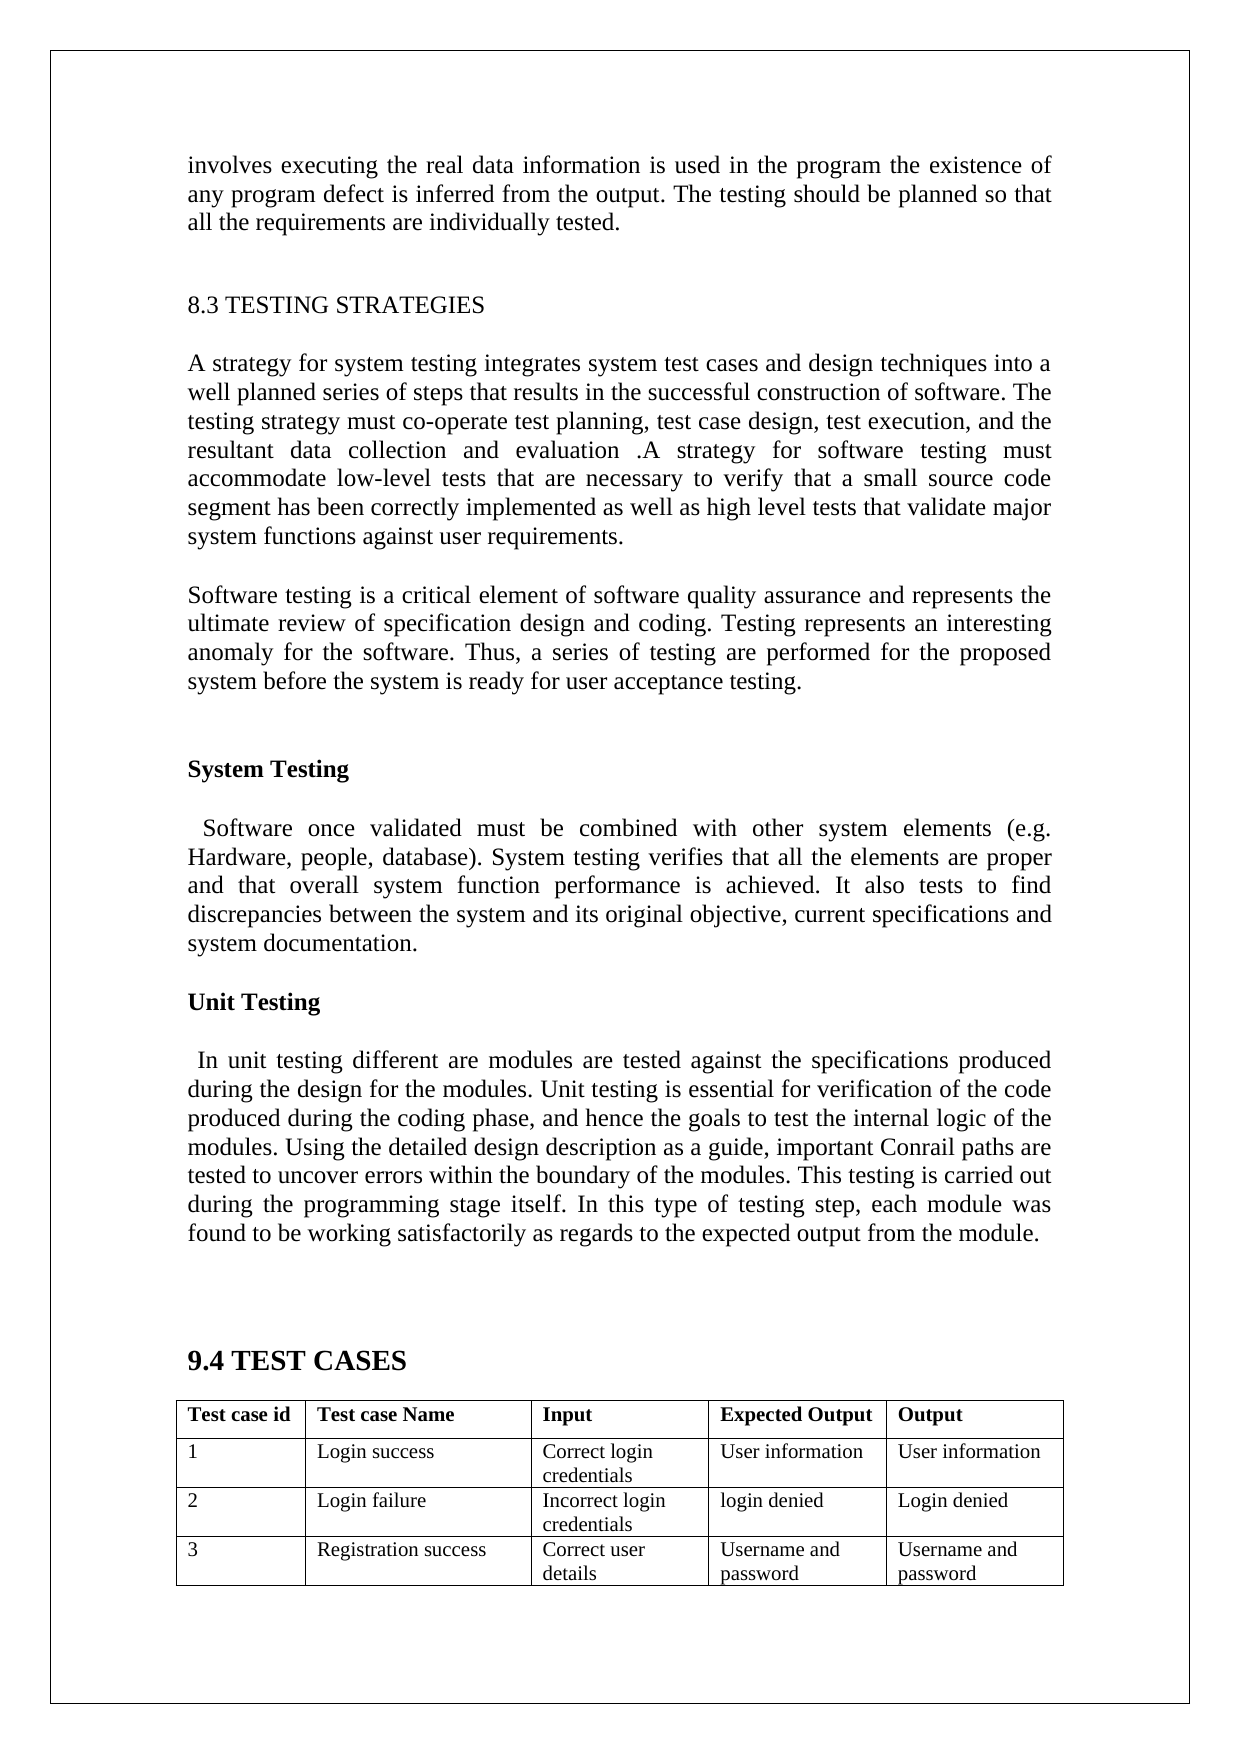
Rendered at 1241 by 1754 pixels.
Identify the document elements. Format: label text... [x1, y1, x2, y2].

text Software testing is a critical element of software quality assurance and represents the ultimate review of specification design and coding. Testing represents an interesting anomaly for the software. Thus, a series of testing are performed for the proposed system before the system is ready for user acceptance testing. [187, 580, 1053, 695]
table_cell Registration success [306, 1537, 531, 1585]
table_cell Correct login credentials [532, 1439, 708, 1487]
table_cell 3 [177, 1537, 305, 1585]
text 8.3 TESTING STRATEGIES [187, 290, 1053, 318]
text A strategy for system testing integrates system test cases and design techniques into a well planned series of steps that results in the successful construction of software. The testing strategy must co-operate test planning, test case design, test execution, and the resultant data collection and evaluation .A strategy for software testing must accommodate low-level tests that are necessary to verify that a small source code segment has been correctly implemented as well as high level tests that validate major system functions against user requirements. [187, 348, 1053, 550]
table_header Output [887, 1401, 1063, 1438]
text Software once validated must be combined with other system elements (e.g. Hardware, people, database). System testing verifies that all the elements are proper and that overall system function performance is achieved. It also tests to find discrepancies between the system and its original objective, current specifications and system documentation. [187, 813, 1053, 957]
table_cell Login success [306, 1439, 531, 1487]
table_cell Username and password [709, 1537, 886, 1585]
table_cell Login failure [306, 1488, 531, 1536]
text Unit Testing [187, 987, 1053, 1015]
table_cell Incorrect login credentials [532, 1488, 708, 1536]
table_header Input [532, 1401, 708, 1438]
text In unit testing different are modules are tested against the specifications produced during the design for the modules. Unit testing is essential for verification of the code produced during the coding phase, and hence the goals to test the internal logic of the modules. Using the detailed design description as a guide, important Conrail paths are tested to uncover errors within the boundary of the modules. This testing is carried out during the programming stage itself. In this type of testing step, each module was found to be working satisfactorily as regards to the expected output from the module. [187, 1045, 1053, 1247]
table_cell Username and password [887, 1537, 1063, 1585]
table_cell login denied [709, 1488, 886, 1536]
table_cell 1 [177, 1439, 305, 1487]
table_cell User information [709, 1439, 886, 1487]
table_cell 2 [177, 1488, 305, 1536]
text System Testing [187, 754, 1053, 783]
table_header Test case Name [306, 1401, 531, 1438]
table_header Test case id [177, 1401, 305, 1438]
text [187, 150, 1053, 236]
table_cell Correct user details [532, 1537, 708, 1585]
table_cell Login denied [887, 1488, 1063, 1536]
table_cell User information [887, 1439, 1063, 1487]
text 9.4 TEST CASES [187, 1343, 1053, 1376]
table_header Expected Output [709, 1401, 886, 1438]
